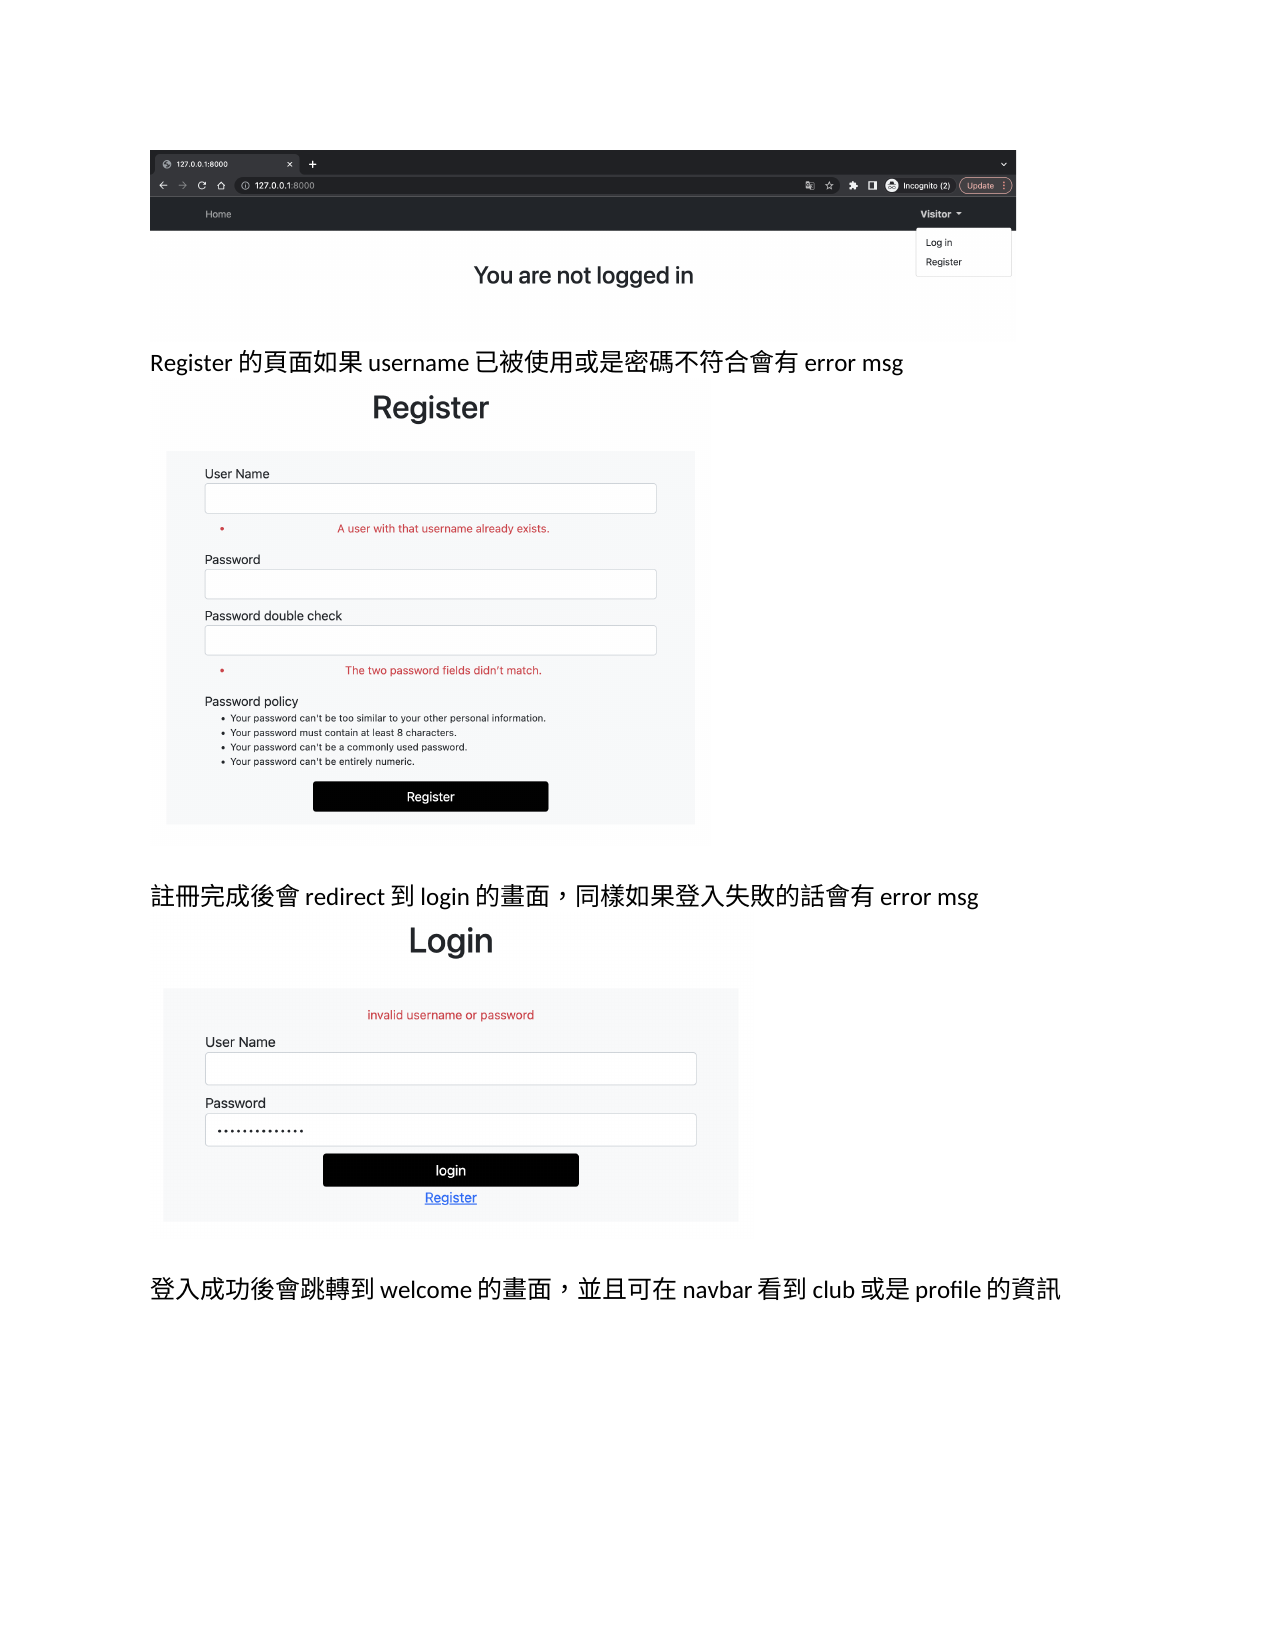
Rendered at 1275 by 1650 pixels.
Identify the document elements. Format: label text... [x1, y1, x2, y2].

picture [150, 378, 711, 846]
picture [150, 912, 754, 1239]
text Register的頁面如果username已被使用或是密碼不符合會有error msg [150, 342, 1125, 378]
picture [150, 150, 1017, 342]
text 登入成功後會跳轉到welcome的畫面，並且可在navbar看到club或是profile的資訊 [150, 1269, 1125, 1305]
text 註冊完成後會redirect到login的畫面，同樣如果登入失敗的話會有error msg [150, 877, 1125, 913]
